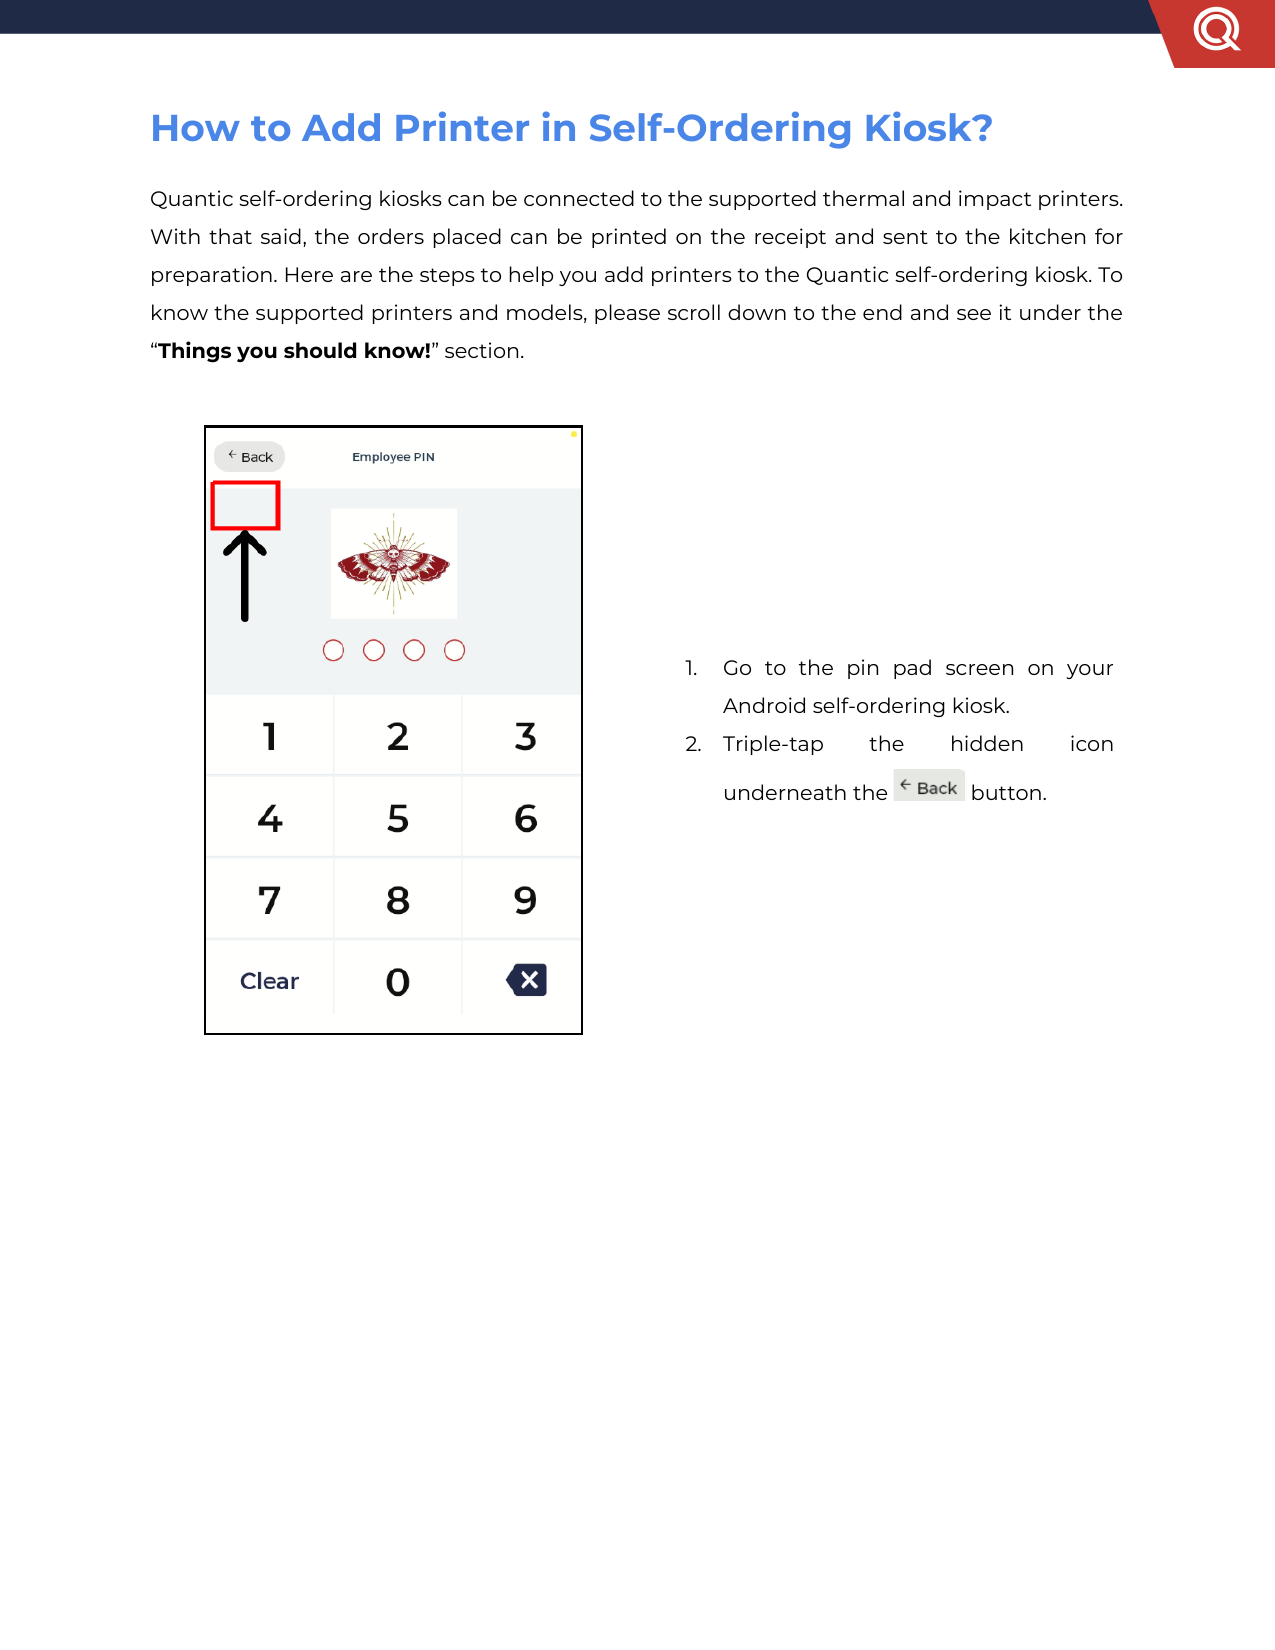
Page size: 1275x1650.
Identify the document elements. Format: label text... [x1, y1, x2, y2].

table_header [150, 415, 637, 1059]
picture [0, 0, 1275, 68]
subtitle How to Add Printer in Self-Ordering Kiosk? [150, 105, 1125, 151]
text Quantic self-ordering kiosks can be connected to the supported thermal and impact printers. With that said, the orders placed can be printed on the receipt and sent to the kitchen for preparation. Here are the steps to help you add printers to the Quantic self-ordering kiosk. To know the supported printers and models, please scroll down to the end and see it under the “Things you should know!” section. [150, 186, 1125, 364]
picture [893, 769, 965, 801]
picture [206, 428, 581, 1033]
table_header Go to the pin pad screen on your Android self-ordering kiosk. Triple-tap the hidden icon underneath the button. [638, 415, 1125, 1059]
